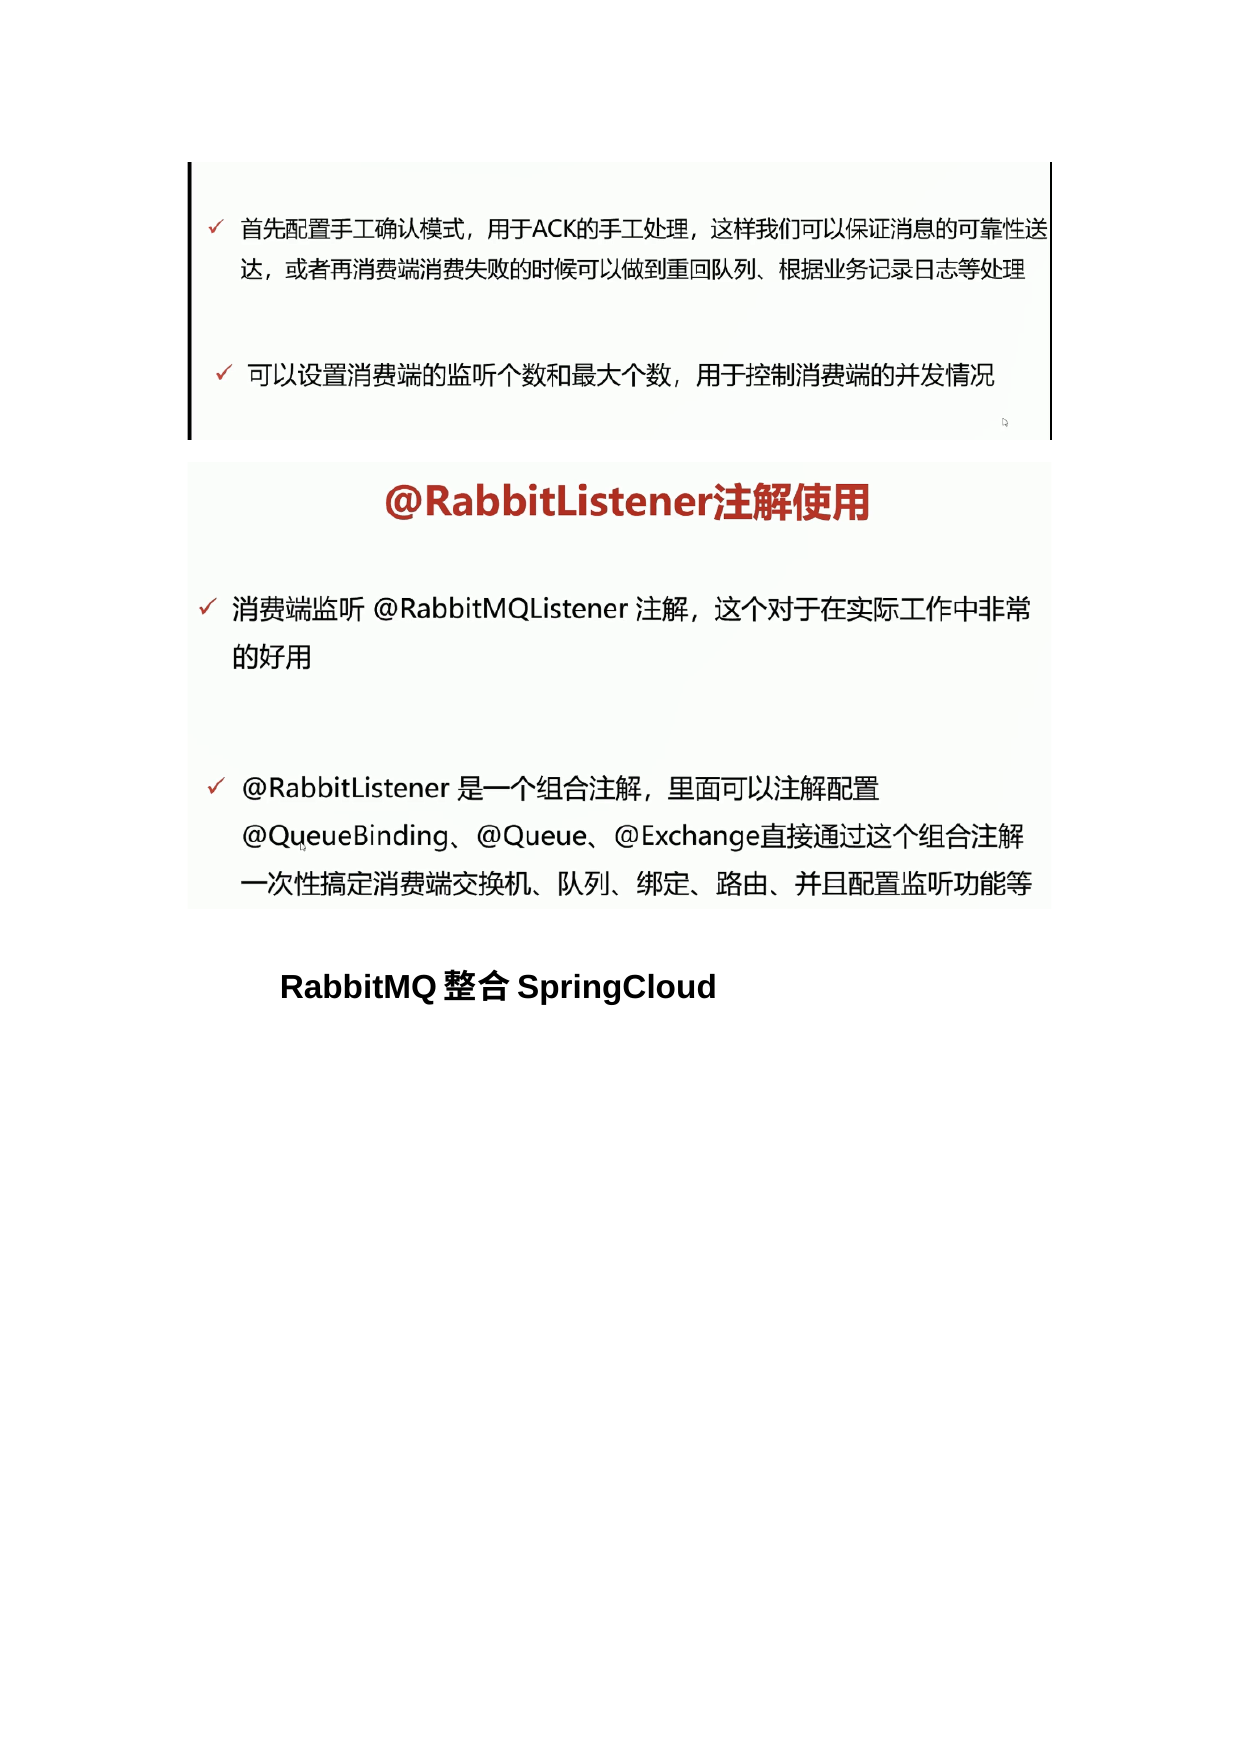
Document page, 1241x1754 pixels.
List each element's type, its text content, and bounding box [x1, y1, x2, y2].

subtitle RabbitMQ整合SpringCloud [187, 952, 1053, 1017]
picture [187, 462, 1052, 909]
picture [187, 162, 1052, 440]
